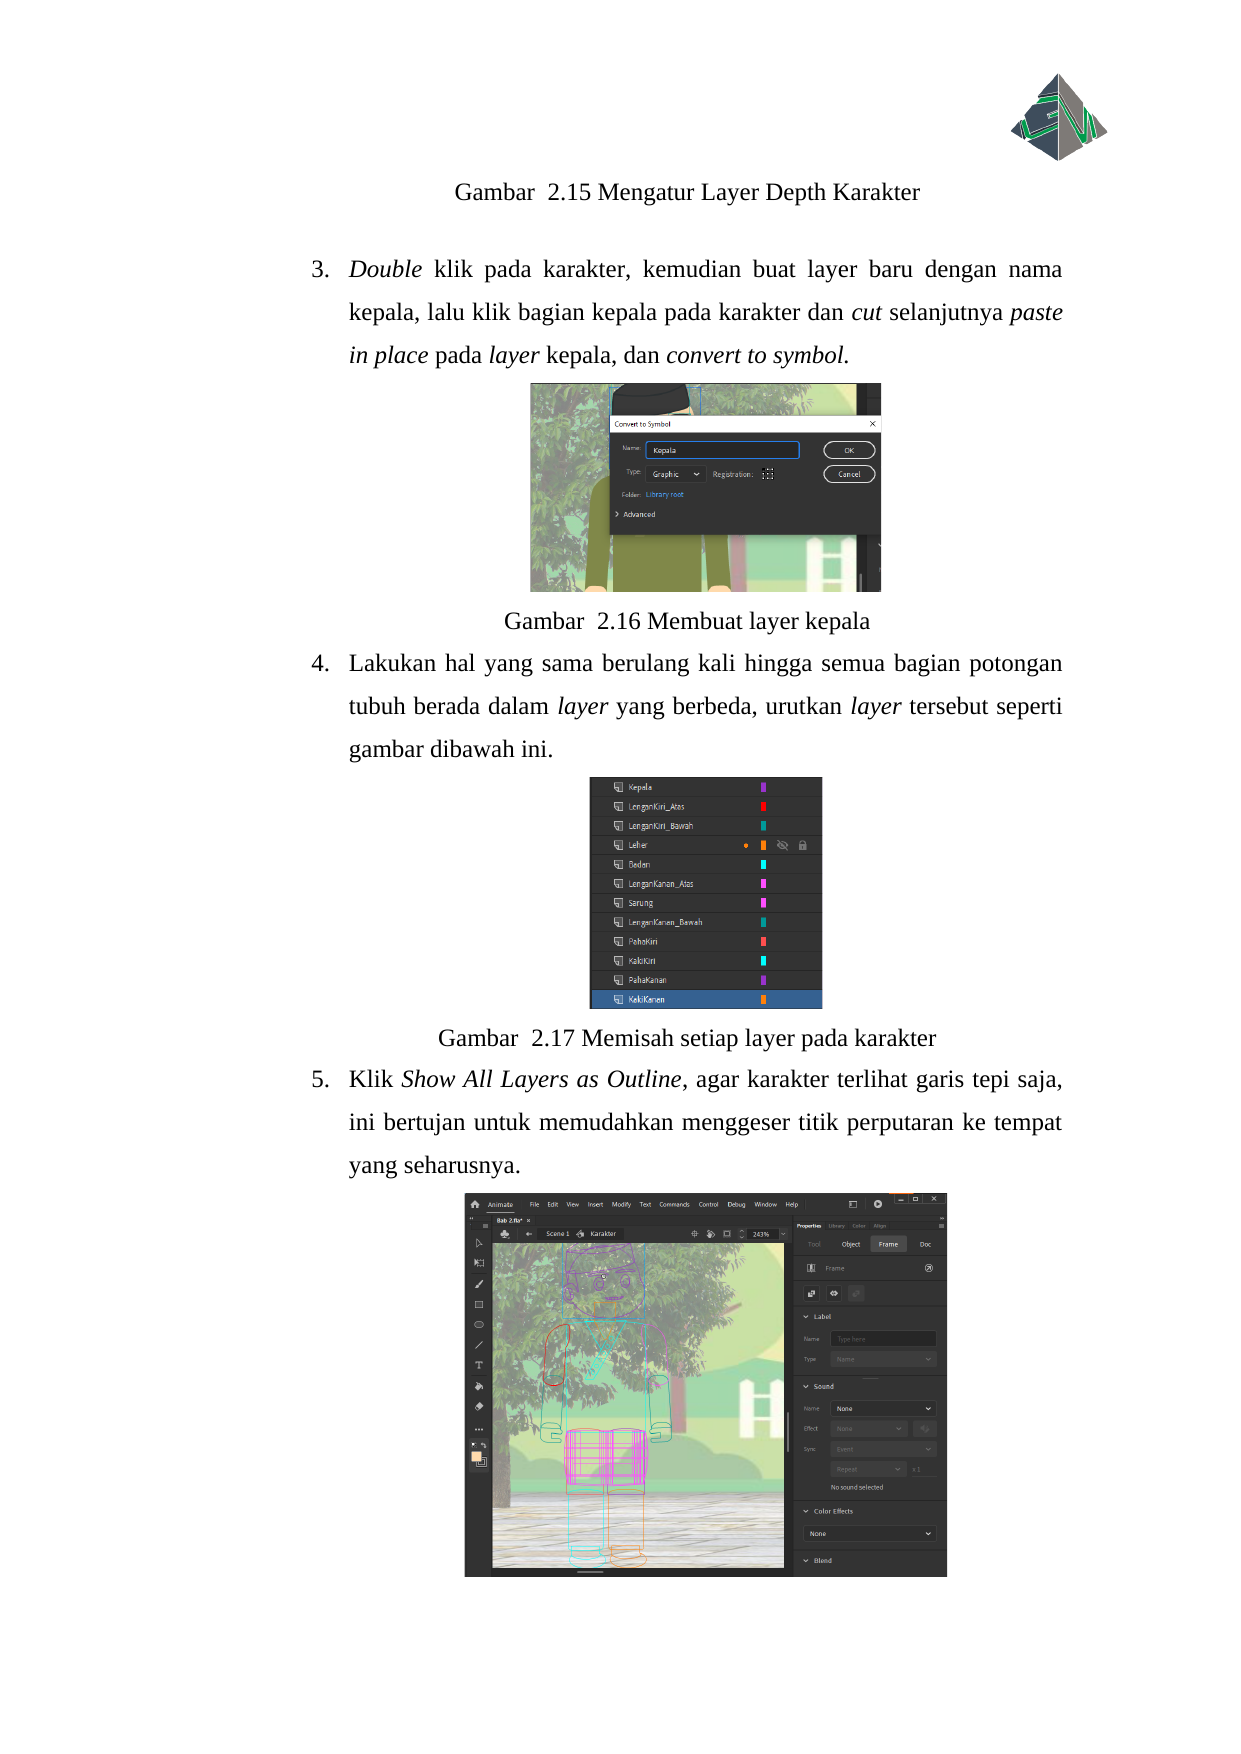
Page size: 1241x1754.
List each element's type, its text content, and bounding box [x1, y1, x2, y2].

list Klik Show All Layers as Outline, agar karakter terlihat garis tepi saja, ini bertujan untuk memudahkan menggeser titik perputaran ke tempat yang seharusnya. [311, 1064, 1063, 1179]
picture [530, 383, 882, 592]
list Double klik pada karakter, kemudian buat layer baru dengan nama kepala, lalu klik bagian kepala pada karakter dan cut selanjutnya paste in place pada layer kepala, dan convert to symbol. [311, 254, 1063, 369]
list Lakukan hal yang sama berulang kali hingga semua bagian potongan tubuh berada dalam layer yang berbeda, urutkan layer tersebut seperti gambar dibawah ini. [311, 648, 1063, 763]
picture [464, 1193, 948, 1577]
picture [589, 777, 823, 1009]
subtitle 2.17 Memisah setiap layer pada karakter [311, 1023, 1063, 1051]
subtitle 2.16 Membuat layer kepala [311, 606, 1063, 635]
picture [1010, 73, 1108, 161]
subtitle 2.15 Mengatur Layer Depth Karakter [311, 177, 1063, 206]
